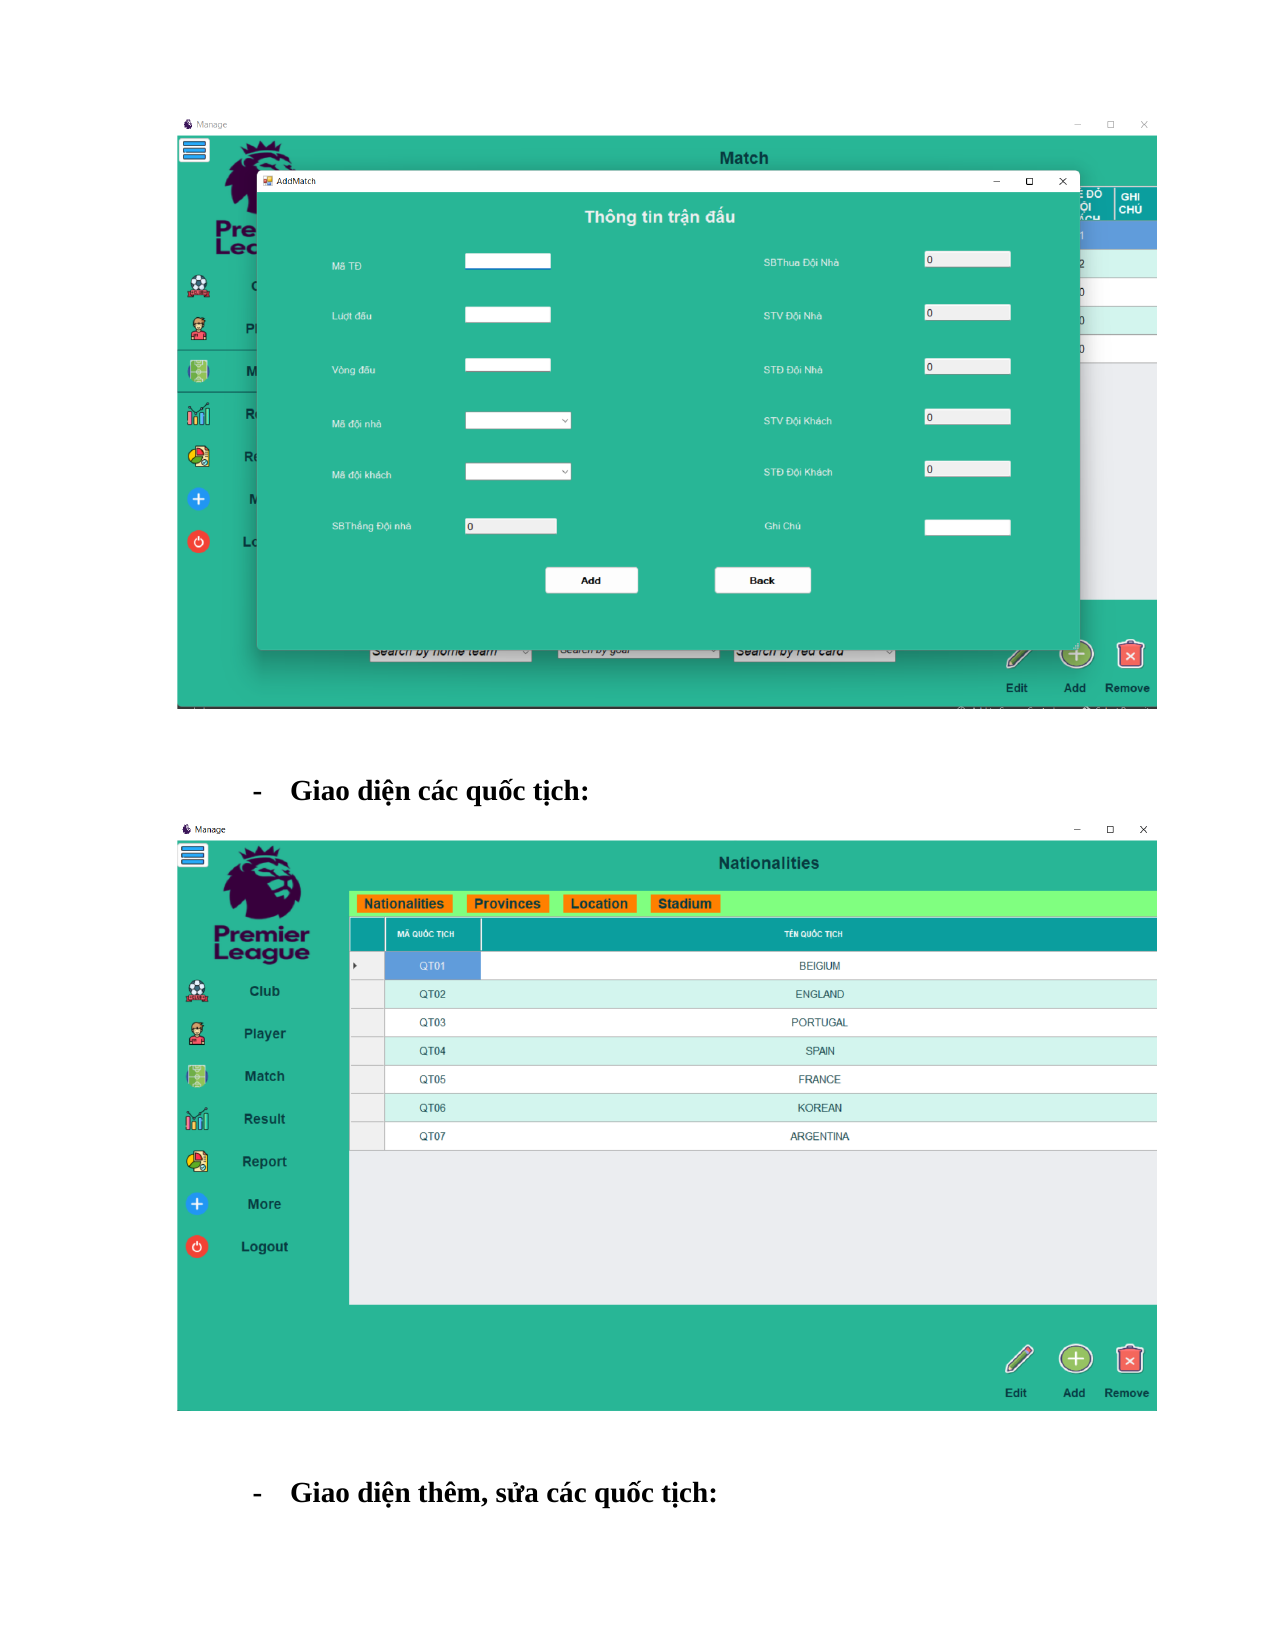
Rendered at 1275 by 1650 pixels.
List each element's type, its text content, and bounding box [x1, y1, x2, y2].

picture [177, 118, 1157, 709]
list Giao diện các quốc tịch: [252, 773, 1157, 806]
list Giao diện thêm, sửa các quốc tịch: [252, 1476, 1157, 1509]
picture [177, 823, 1157, 1411]
